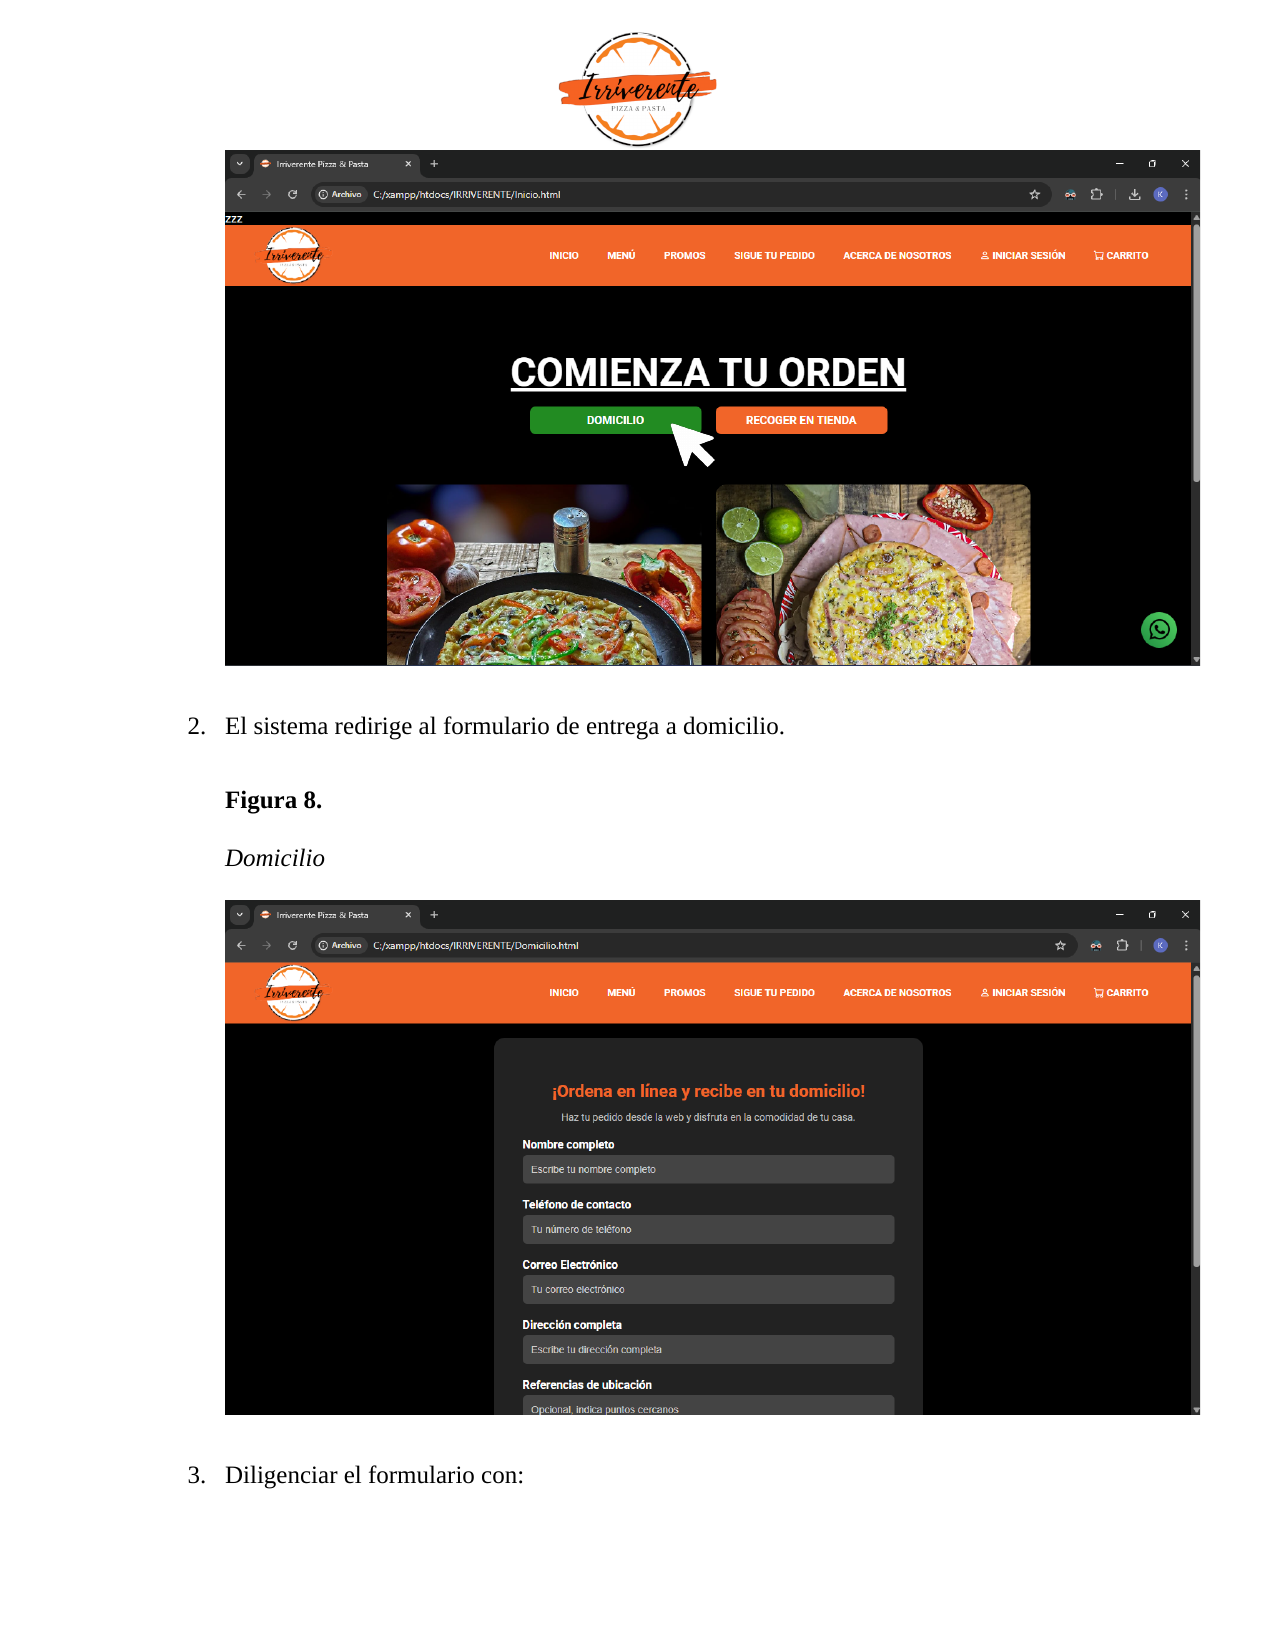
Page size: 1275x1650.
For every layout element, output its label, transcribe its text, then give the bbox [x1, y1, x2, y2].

picture [225, 900, 1200, 1415]
list Diligenciar el formulario con: [187, 1460, 1125, 1489]
picture [225, 32, 1200, 666]
list Figura 8. [225, 785, 1125, 814]
list El sistema redirige al formulario de entrega a domicilio. [187, 711, 1125, 740]
list Domicilio [225, 843, 1125, 872]
